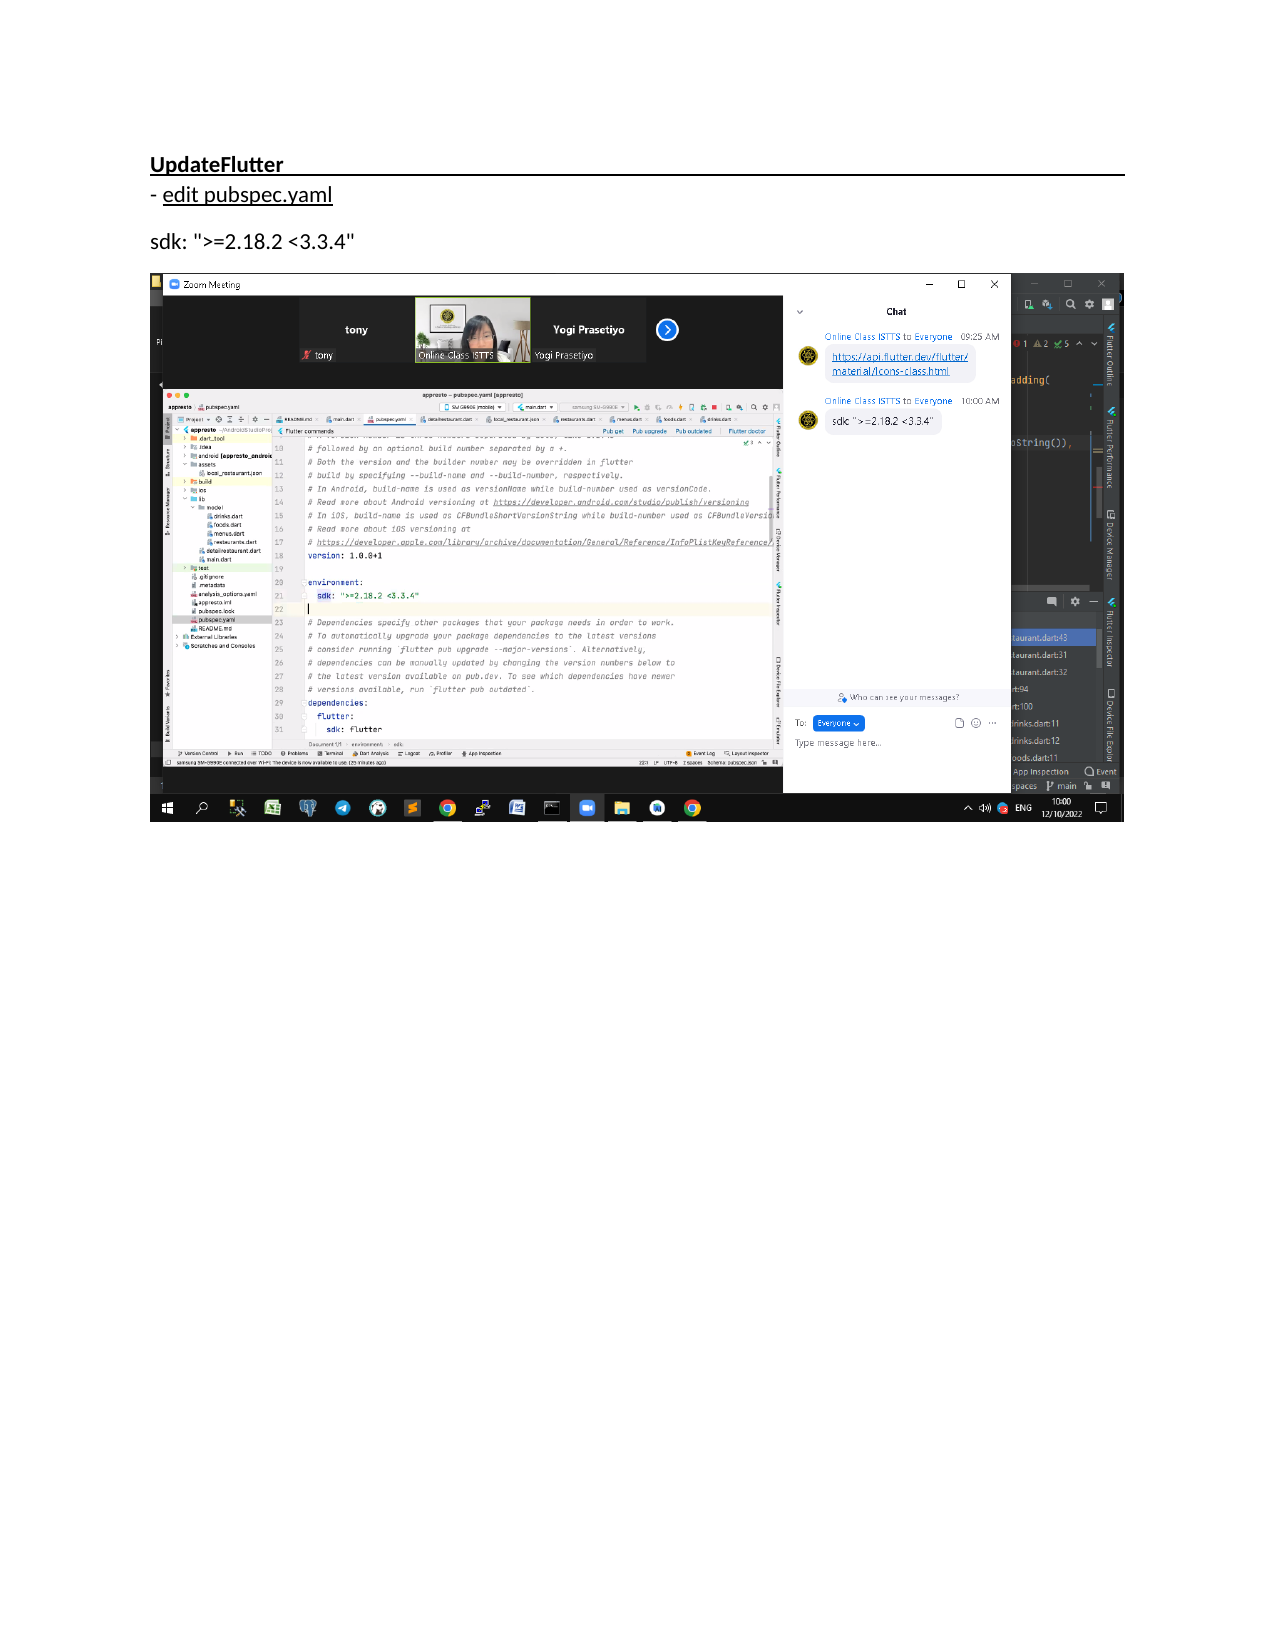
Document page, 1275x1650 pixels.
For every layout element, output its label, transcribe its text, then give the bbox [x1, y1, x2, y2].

text sdk: ">=2.18.2 <3.3.4" [150, 227, 1125, 255]
text UpdateFlutter - edit pubspec.yaml [150, 150, 1125, 174]
text UpdateFlutter - edit pubspec.yaml [150, 176, 1125, 208]
picture [150, 273, 1124, 822]
